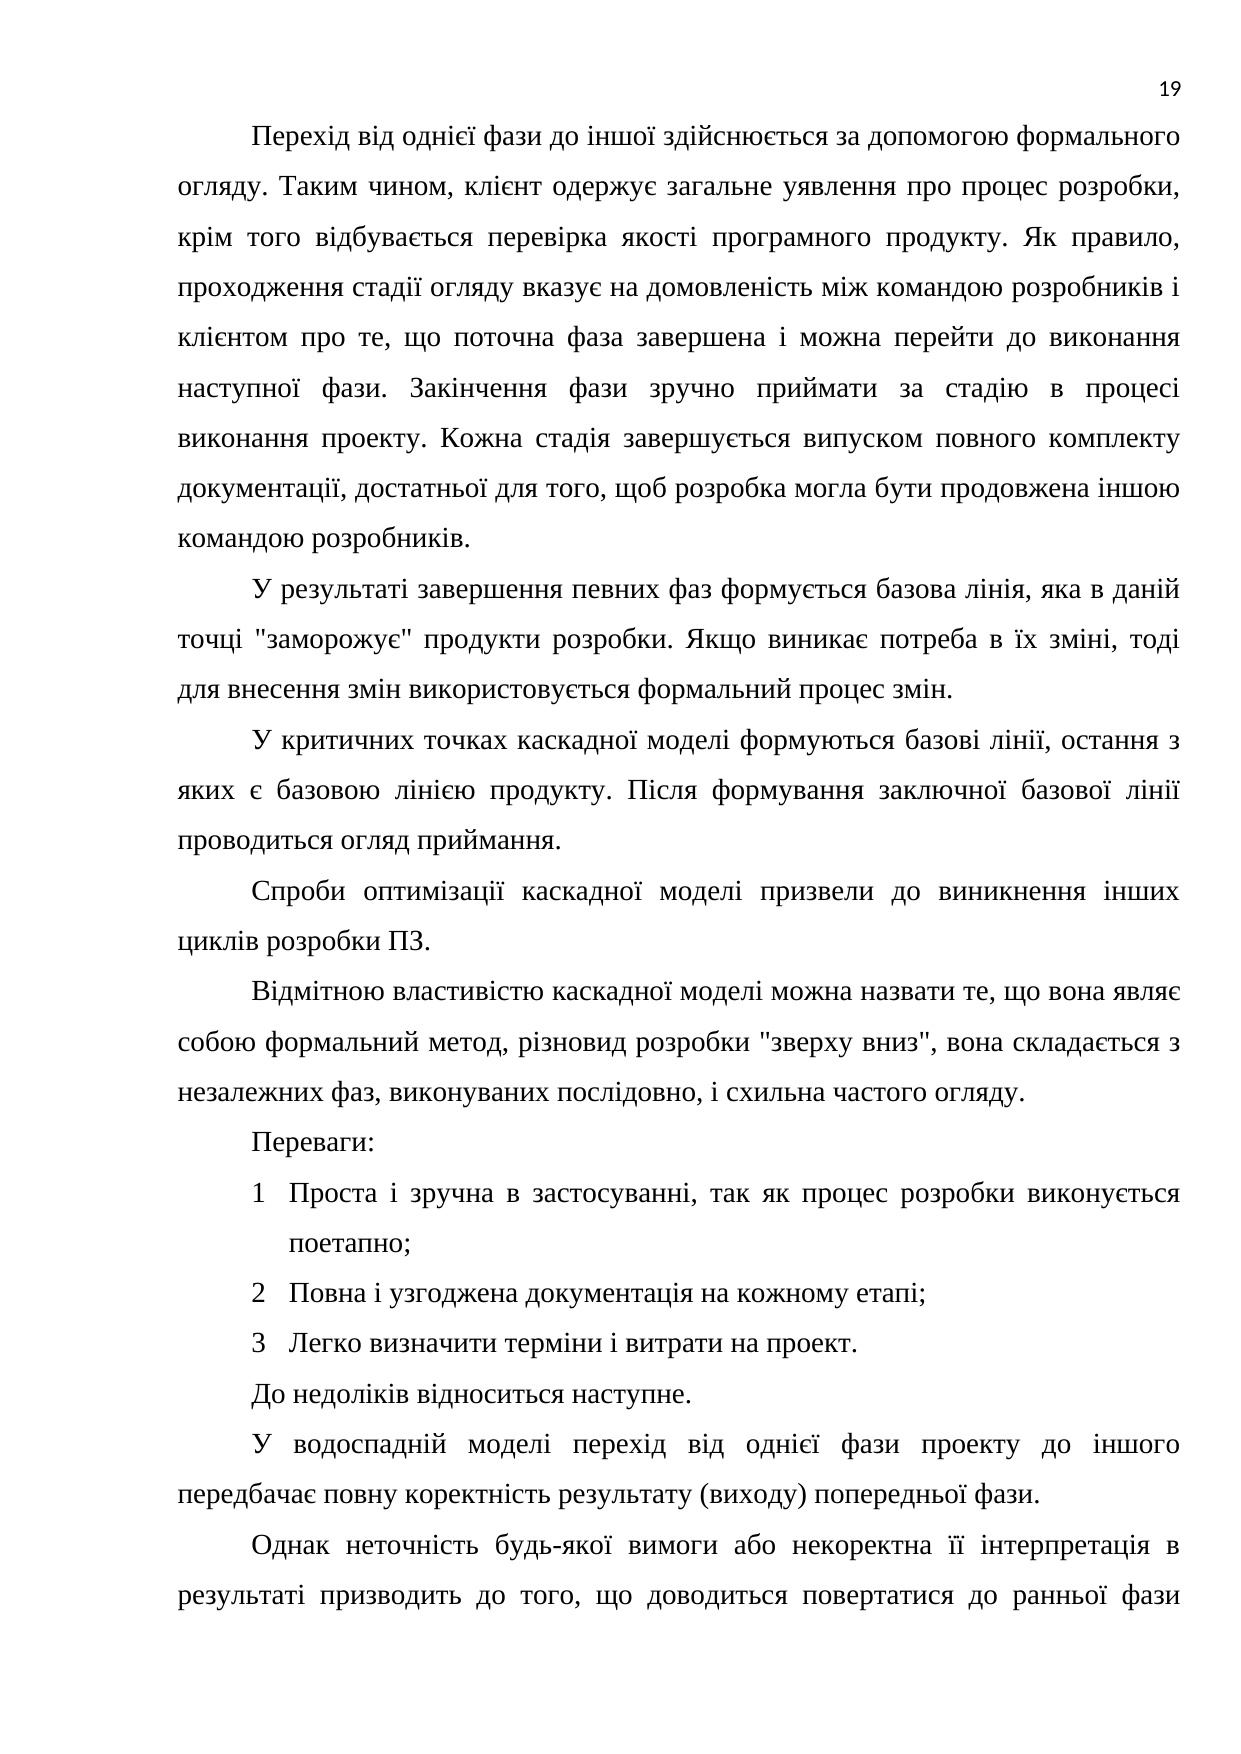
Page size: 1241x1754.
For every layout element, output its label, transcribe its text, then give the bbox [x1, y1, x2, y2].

text Перехід від однієї фази до іншої здійснюється за допомогою формального огляду. Таким чином, клієнт одержує загальне уявлення про процес розробки, крім того відбувається перевірка якості програмного продукту. Як правило, проходження стадії огляду вказує на домовленість між командою розробників і клієнтом про те, що поточна фаза завершена і можна перейти до виконання наступної фази. Закінчення фази зручно приймати за стадію в процесі виконання проекту. Кожна стадія завершується випуском повного комплекту документації, достатньої для того, щоб розробка могла бути продовжена іншою командою розробників. [177, 118, 1181, 554]
text До недоліків відноситься наступне. [177, 1376, 1181, 1409]
list Проста і зручна в застосуванні, так як процес розробки виконується поетапно; [251, 1175, 1181, 1258]
text Переваги: [177, 1124, 1181, 1158]
text У результаті завершення певних фаз формується базова лінія, яка в даній точці "заморожує" продукти розробки. Якщо виникає потреба в їх зміні, тоді для внесення змін використовується формальний процес змін. [177, 571, 1181, 705]
list Повна і узгоджена документація на кожному етапі; [251, 1275, 1181, 1309]
list Легко визначити терміни і витрати на проект. [251, 1326, 1181, 1359]
text Спроби оптимізації каскадної моделі призвели до виникнення інших циклів розробки ПЗ. [177, 873, 1181, 957]
text У критичних точках каскадної моделі формуються базові лінії, остання з яких є базовою лінією продукту. Після формування заключної базової лінії проводиться огляд приймання. [177, 722, 1181, 856]
text У водоспадній моделі перехід від однієї фази проекту до іншого передбачає повну коректність результату (виходу) попередньої фази. [177, 1426, 1181, 1510]
text Відмітною властивістю каскадної моделі можна назвати те, що вона являє собою формальний метод, різновид розробки "зверху вниз", вона складається з незалежних фаз, виконуваних послідовно, і схильна частого огляду. [177, 973, 1181, 1108]
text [177, 1527, 1181, 1611]
